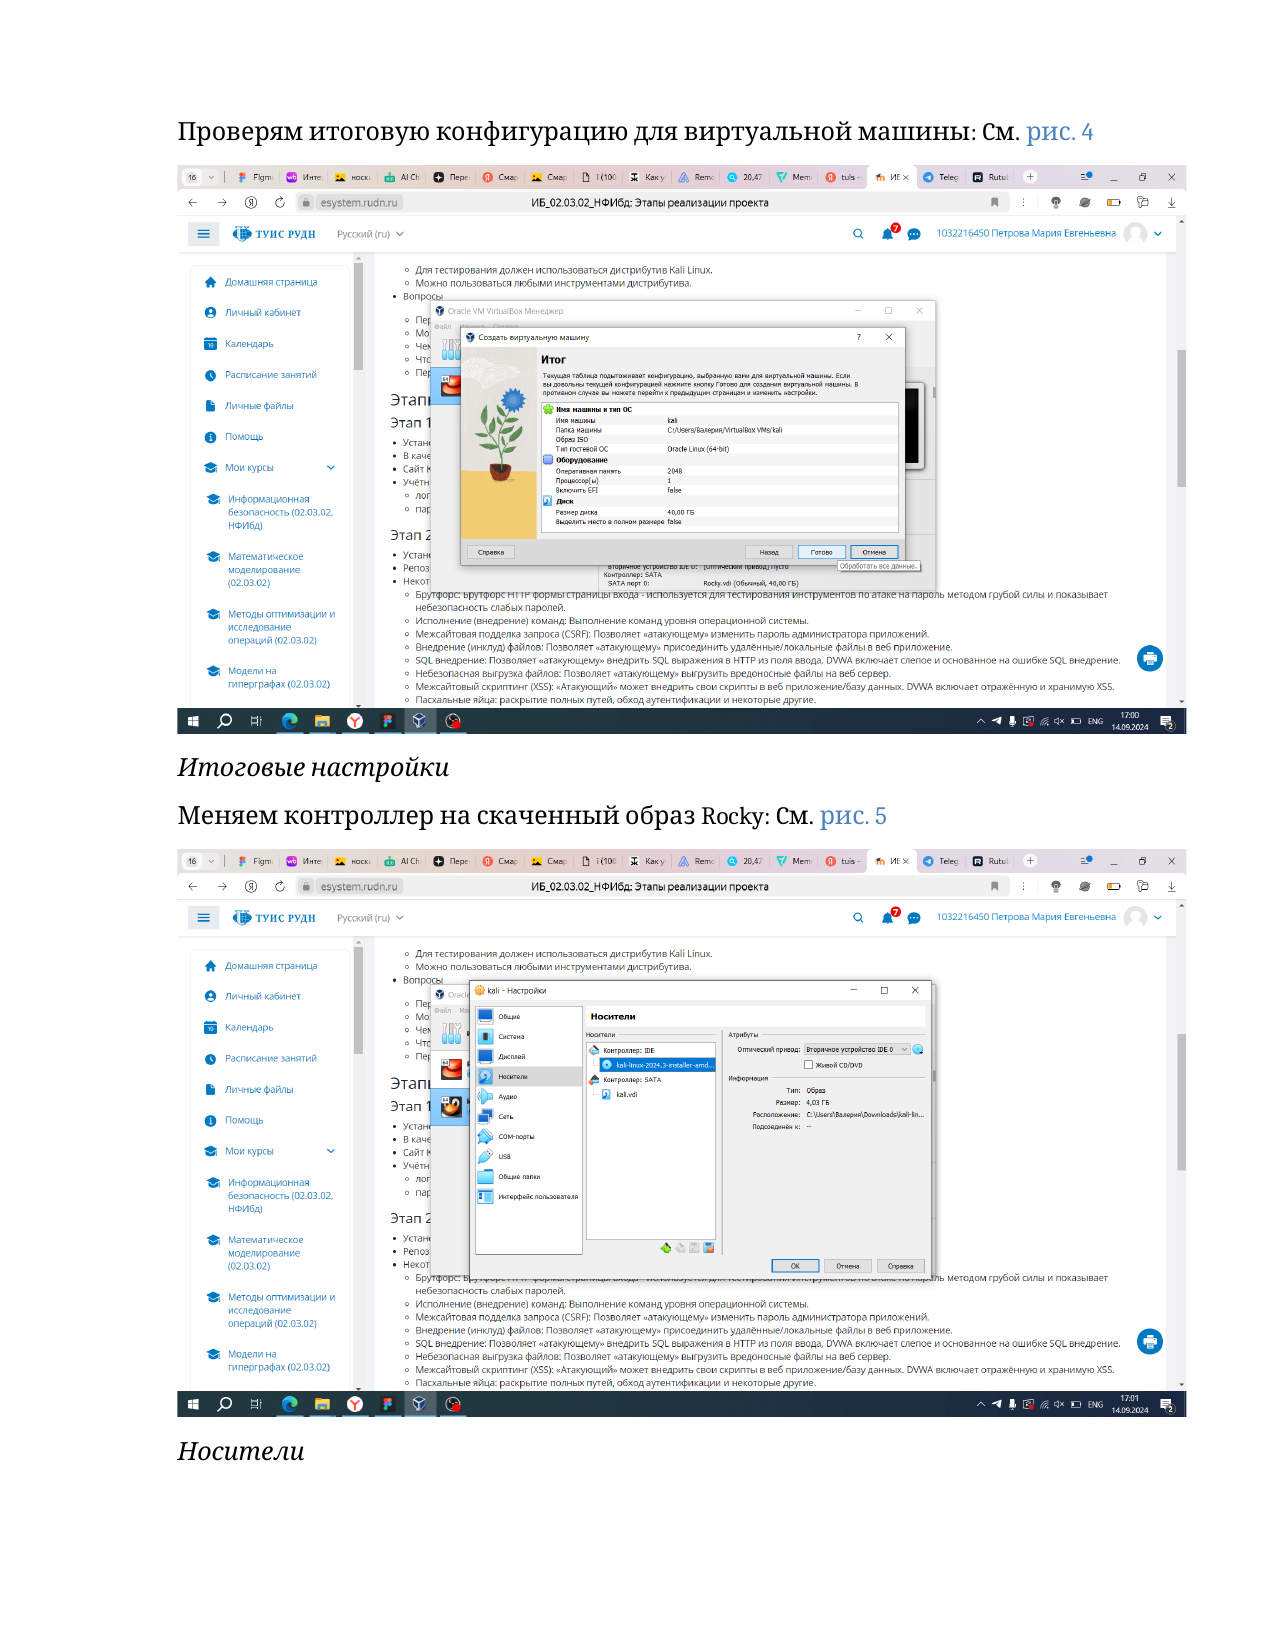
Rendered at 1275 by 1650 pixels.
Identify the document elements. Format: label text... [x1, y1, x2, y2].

picture [177, 849, 1187, 1417]
text Меняем контроллер на скаченный образ Rocky: Cм. рис. 5 [177, 802, 1186, 830]
text Проверям итоговую конфигурацию для виртуальной машины: Cм. рис. 4 [177, 118, 1186, 147]
picture [177, 165, 1187, 734]
text Носители [177, 1438, 1186, 1466]
text Итоговые настройки [177, 754, 1186, 783]
